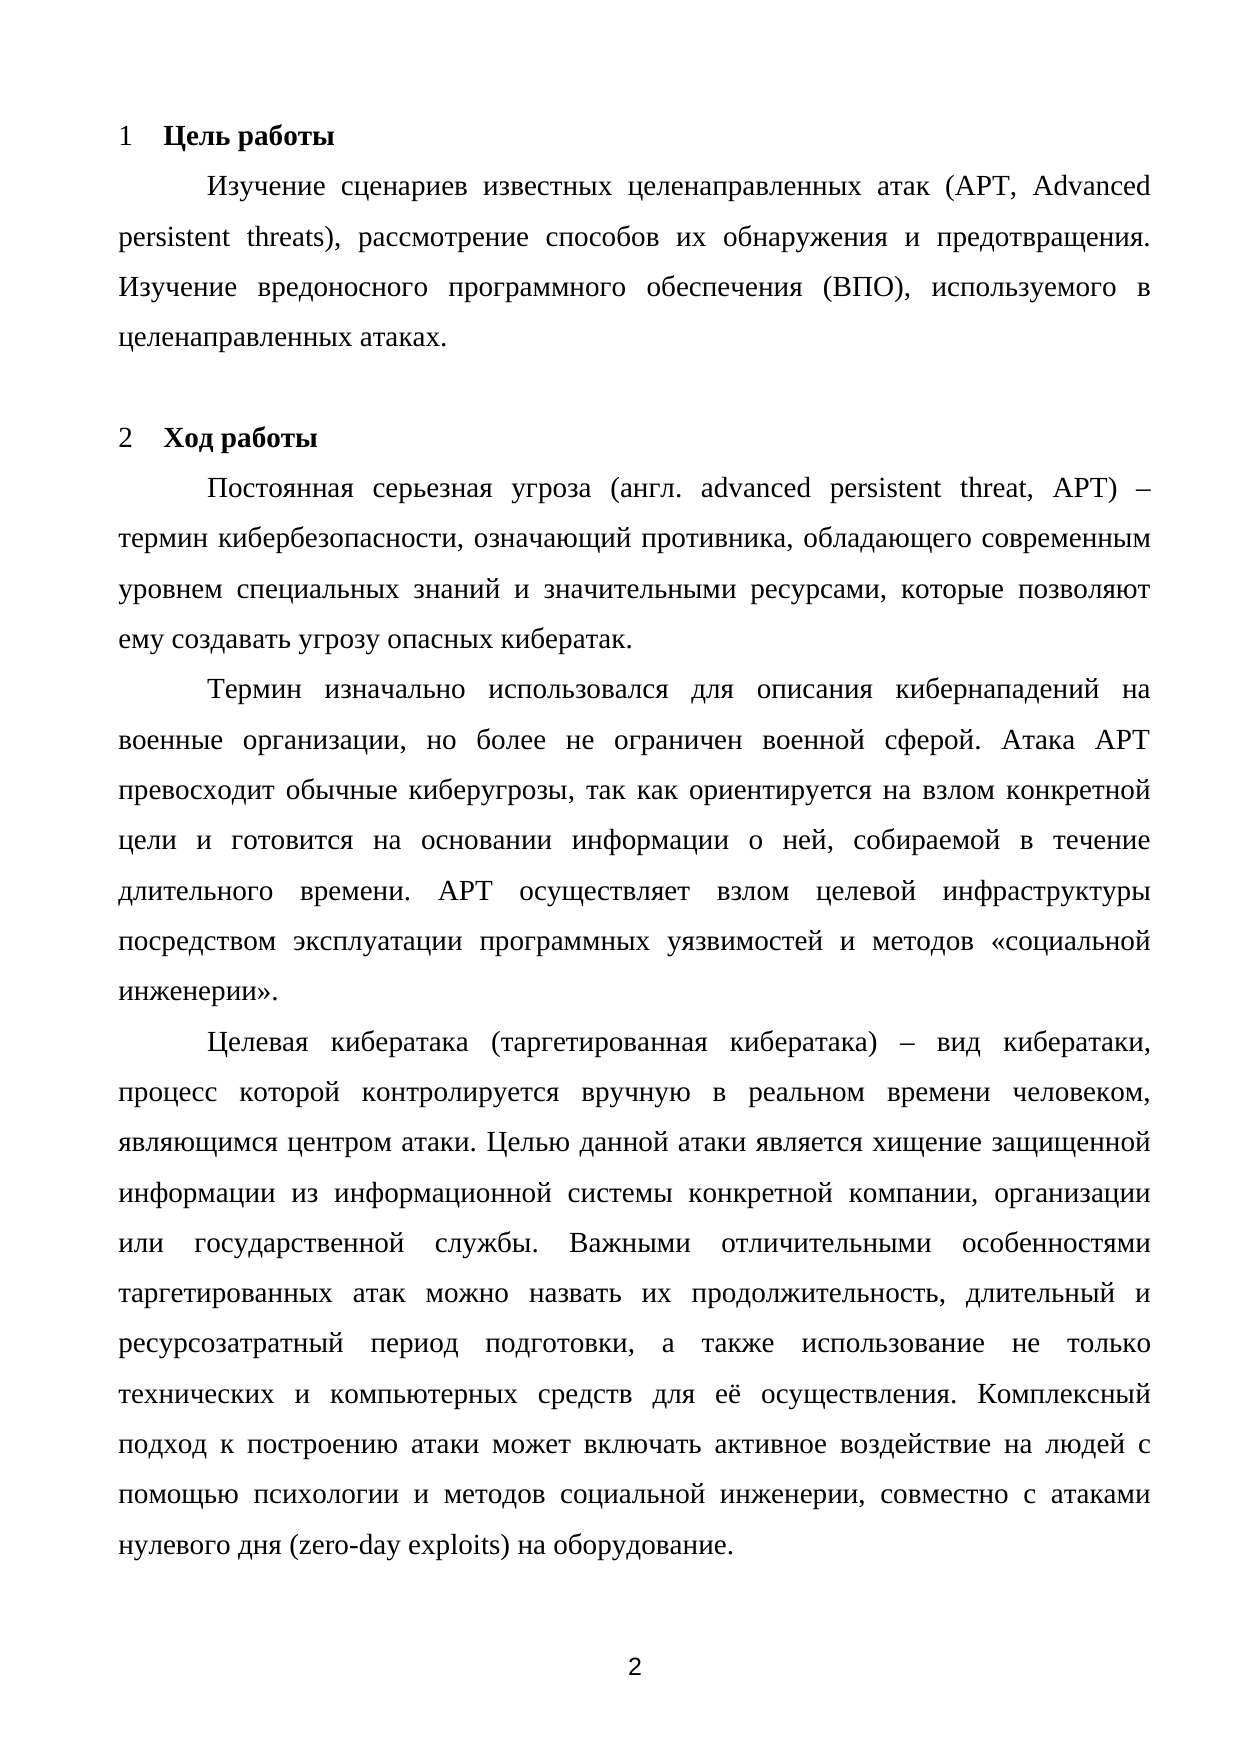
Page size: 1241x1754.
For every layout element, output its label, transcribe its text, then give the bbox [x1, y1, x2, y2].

text Изучение сценариев известных целенаправленных атак (APT, Advanced persistent threats), рассмотрение способов их обнаружения и предотвращения. Изучение вредоносного программного обеспечения (ВПО), используемого в целенаправленных атаках. [118, 168, 1152, 353]
text Термин изначально использовался для описания кибернападений на военные организации, но более не ограничен военной сферой. Атака APT превосходит обычные киберугрозы, так как ориентируется на взлом конкретной цели и готовится на основании информации о ней, собираемой в течение длительного времени. APT осуществляет взлом целевой инфраструктуры посредством эксплуатации программных уязвимостей и методов «социальной инженерии». [118, 672, 1152, 1007]
list Ход работы [118, 420, 1152, 453]
text Постоянная серьезная угроза (англ. advanced persistent threat, APT) – термин кибербезопасности, означающий противника, обладающего современным уровнем специальных знаний и значительными ресурсами, которые позволяют ему создавать угрозу опасных кибератак. [118, 470, 1152, 655]
list Цель работы [118, 118, 1152, 152]
text Целевая кибератака (таргетированная кибератака) – вид кибератаки, процесс которой контролируется вручную в реальном времени человеком, являющимся центром атаки. Целью данной атаки является хищение защищенной информации из информационной системы конкретной компании, организации или государственной службы. Важными отличительными особенностями таргетированных атак можно назвать их продолжительность, длительный и ресурсозатратный период подготовки, а также использование не только технических и компьютерных средств для её осуществления. Комплексный подход к построению атаки может включать активное воздействие на людей с помощью психологии и методов социальной инженерии, совместно с атаками нулевого дня (zero-day exploits) на оборудование. [118, 1024, 1152, 1560]
